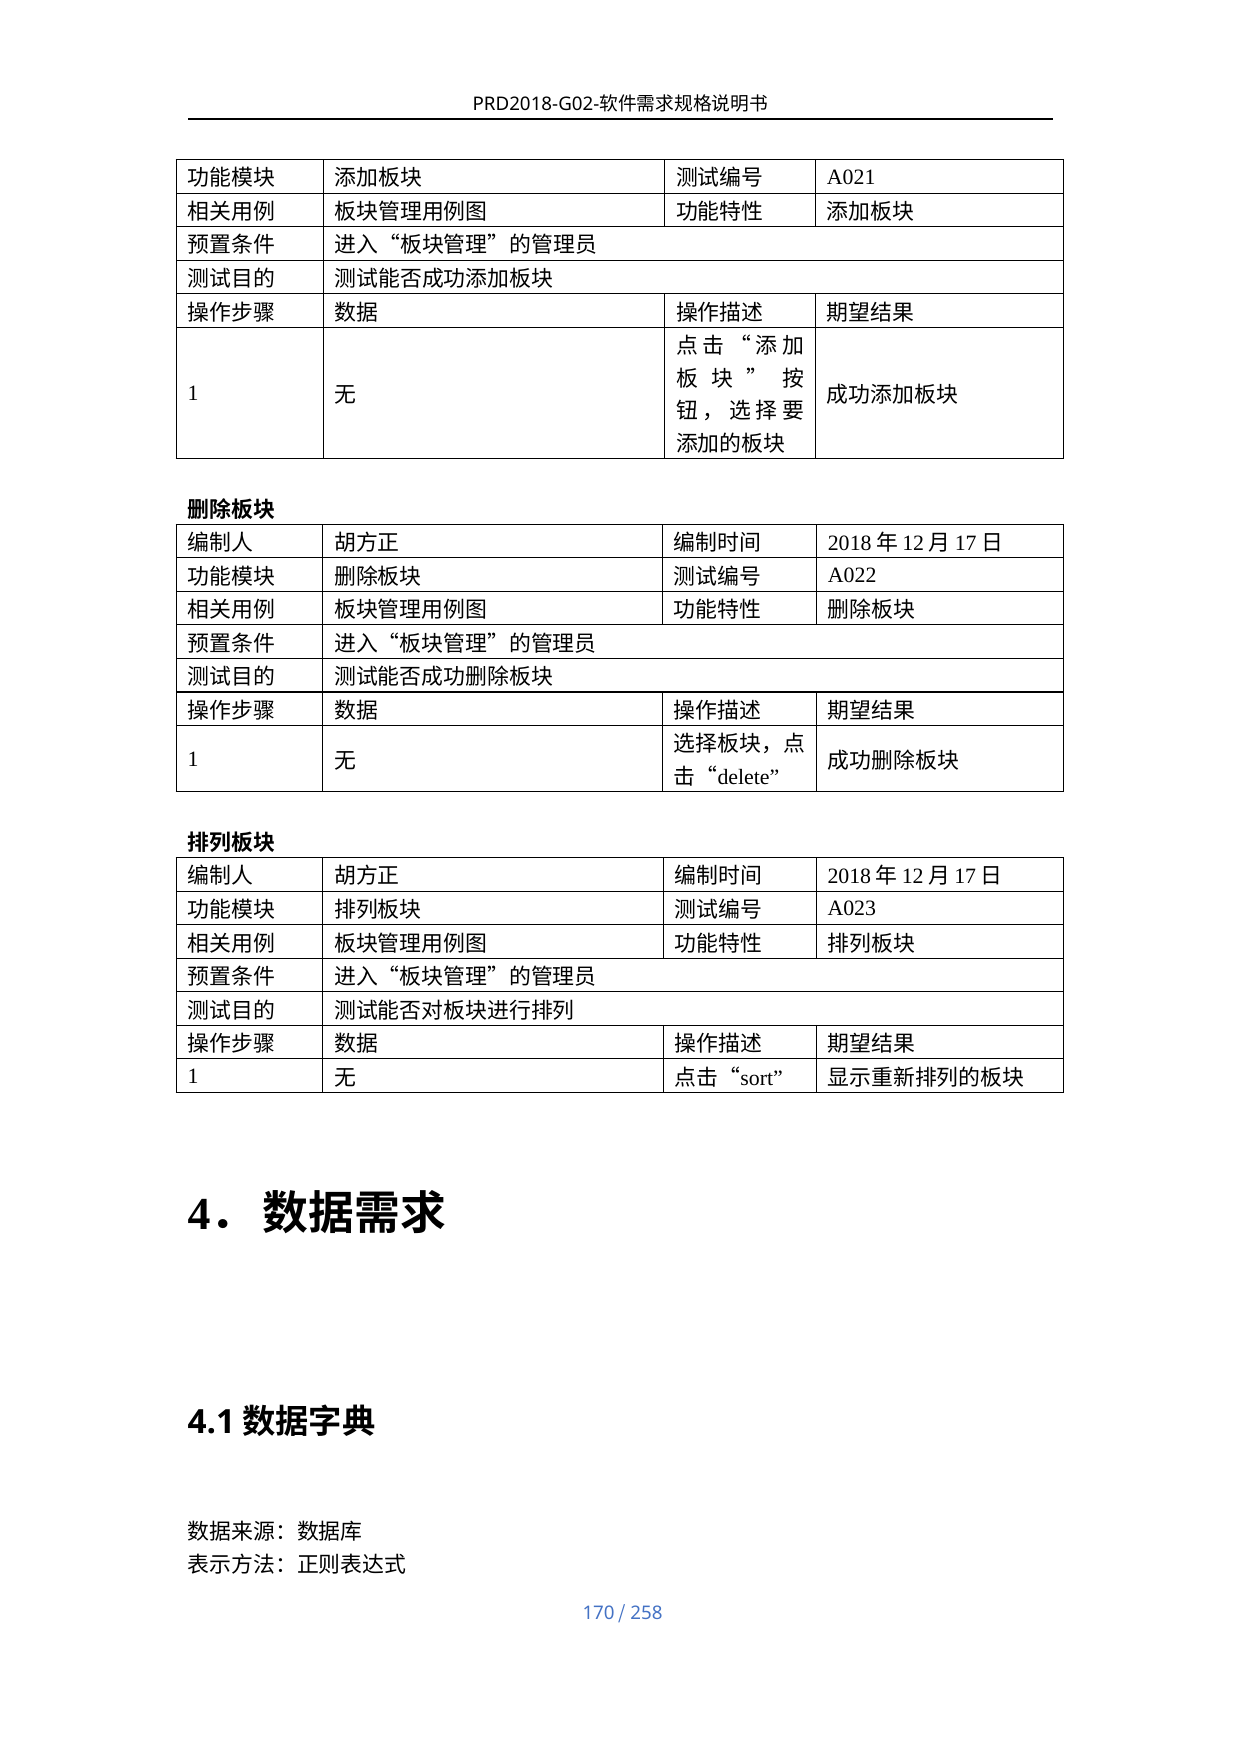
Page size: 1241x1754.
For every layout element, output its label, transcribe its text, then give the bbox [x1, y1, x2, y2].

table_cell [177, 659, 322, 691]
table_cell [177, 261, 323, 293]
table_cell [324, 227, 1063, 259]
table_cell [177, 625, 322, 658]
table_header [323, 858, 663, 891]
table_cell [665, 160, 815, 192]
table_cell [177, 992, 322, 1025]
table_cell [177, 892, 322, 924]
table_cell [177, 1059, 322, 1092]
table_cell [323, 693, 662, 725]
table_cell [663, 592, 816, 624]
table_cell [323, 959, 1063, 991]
text 删除板块 [187, 491, 1053, 524]
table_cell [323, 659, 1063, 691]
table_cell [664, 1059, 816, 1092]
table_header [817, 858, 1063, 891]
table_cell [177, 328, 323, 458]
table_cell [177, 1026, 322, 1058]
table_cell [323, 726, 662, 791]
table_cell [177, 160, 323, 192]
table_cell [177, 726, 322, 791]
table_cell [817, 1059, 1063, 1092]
text 排列板块 [187, 824, 1053, 857]
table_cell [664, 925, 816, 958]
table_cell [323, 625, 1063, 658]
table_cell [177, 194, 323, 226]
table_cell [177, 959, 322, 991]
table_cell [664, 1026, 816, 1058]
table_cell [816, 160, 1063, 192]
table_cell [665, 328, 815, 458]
subtitle 4.1数据字典 [187, 1386, 1053, 1451]
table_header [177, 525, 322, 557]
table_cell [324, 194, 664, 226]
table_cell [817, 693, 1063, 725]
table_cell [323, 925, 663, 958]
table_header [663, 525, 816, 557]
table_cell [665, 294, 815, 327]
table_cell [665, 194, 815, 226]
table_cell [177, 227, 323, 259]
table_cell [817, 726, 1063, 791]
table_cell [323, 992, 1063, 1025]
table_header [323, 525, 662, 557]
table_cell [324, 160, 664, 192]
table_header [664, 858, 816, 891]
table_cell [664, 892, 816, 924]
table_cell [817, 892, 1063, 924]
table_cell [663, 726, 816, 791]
text 表示方法：正则表达式 [187, 1546, 1053, 1579]
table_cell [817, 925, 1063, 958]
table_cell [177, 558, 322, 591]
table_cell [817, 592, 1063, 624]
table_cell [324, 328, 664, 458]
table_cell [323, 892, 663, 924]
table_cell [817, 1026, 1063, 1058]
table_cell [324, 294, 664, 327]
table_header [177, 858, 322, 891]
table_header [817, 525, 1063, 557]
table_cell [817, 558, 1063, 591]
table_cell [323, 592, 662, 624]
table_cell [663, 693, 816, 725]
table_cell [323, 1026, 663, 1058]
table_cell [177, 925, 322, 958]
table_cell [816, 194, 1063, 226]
text 数据来源：数据库 [187, 1514, 1053, 1546]
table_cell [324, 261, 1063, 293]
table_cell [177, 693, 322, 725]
subtitle 数据需求 [187, 1161, 1053, 1258]
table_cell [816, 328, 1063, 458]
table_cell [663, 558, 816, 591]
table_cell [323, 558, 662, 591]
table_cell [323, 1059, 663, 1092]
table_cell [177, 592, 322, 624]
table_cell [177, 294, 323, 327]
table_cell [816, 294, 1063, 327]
